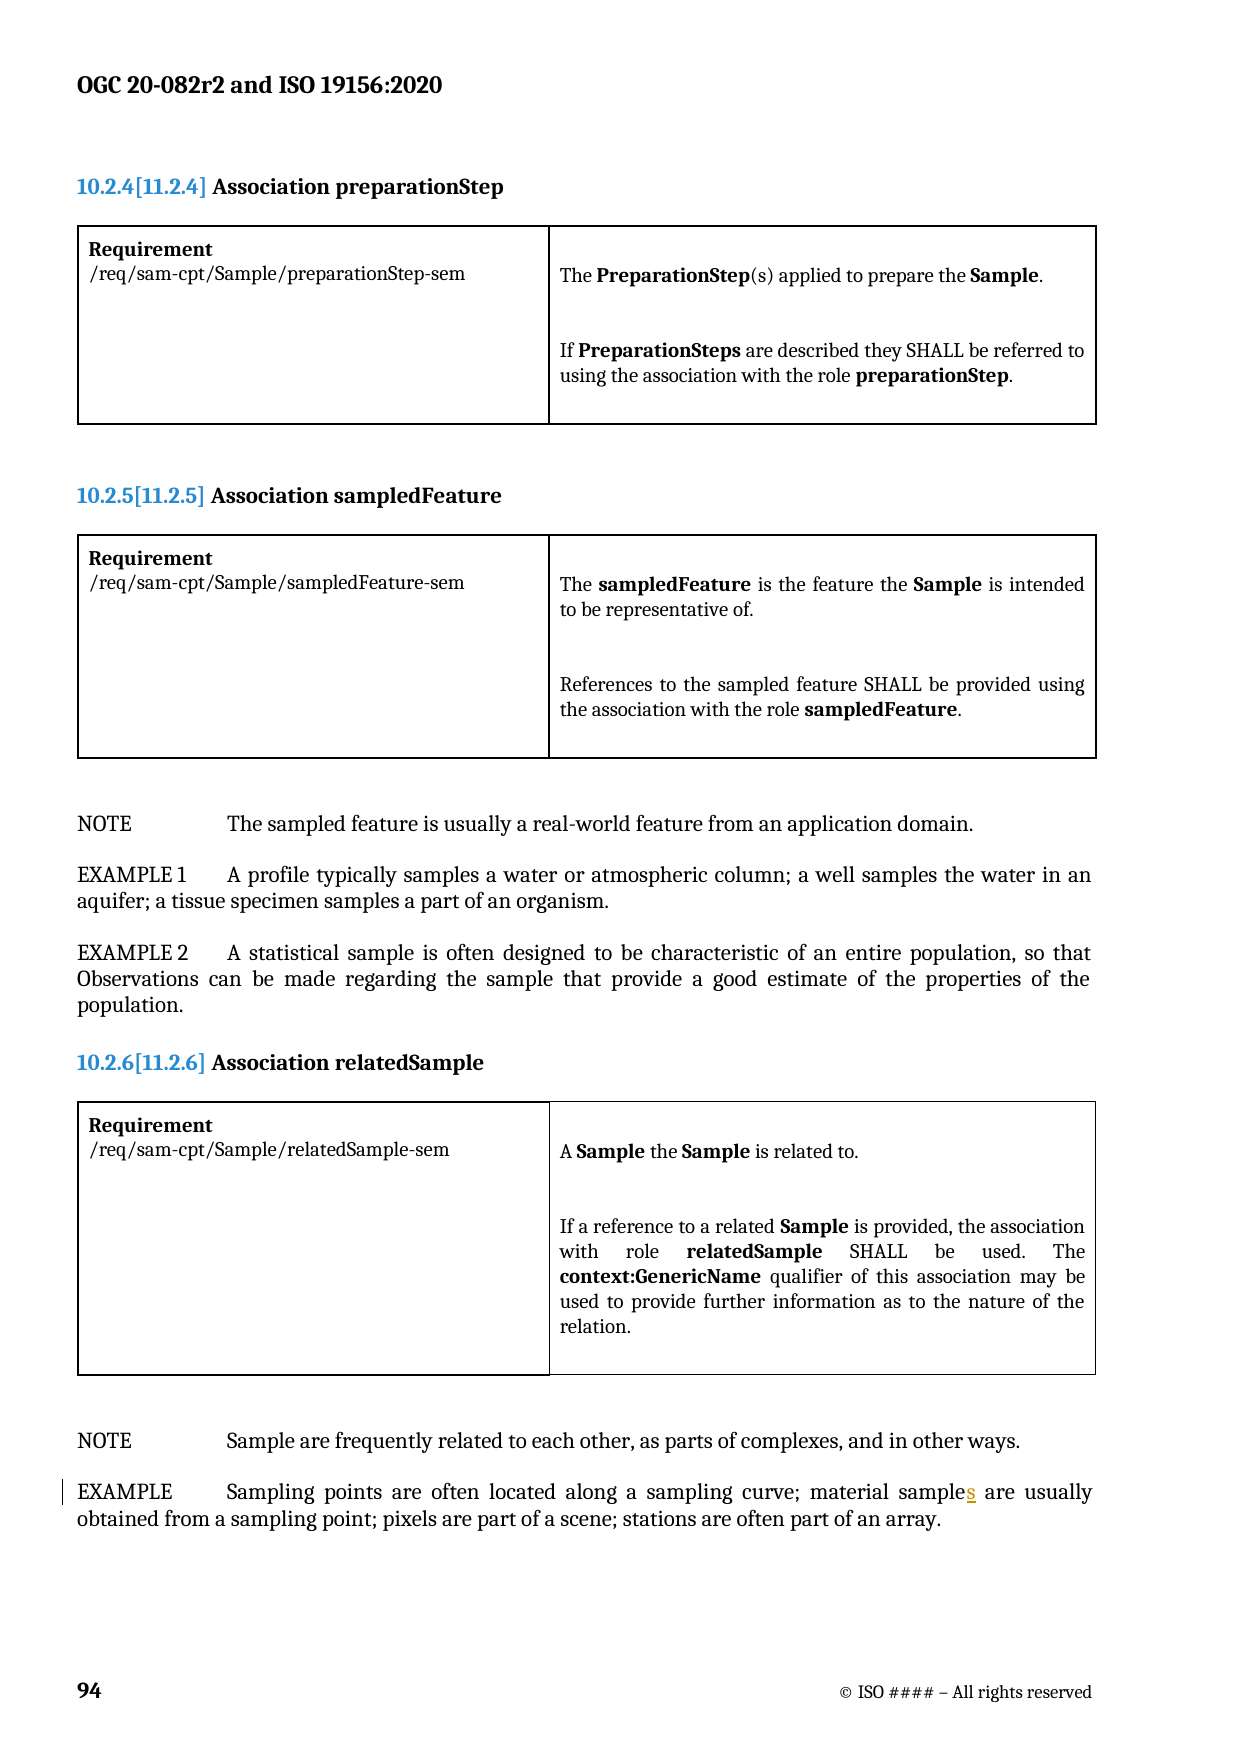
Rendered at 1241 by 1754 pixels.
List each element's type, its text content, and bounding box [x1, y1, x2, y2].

table_header Requirement /req/sam-cpt/Sample/preparationStep-sem [79, 227, 548, 423]
text NOTE Sample are frequently related to each other, as parts of complexes, and in other ways. [77, 1428, 1092, 1454]
text EXAMPLE Sampling points are often located along a sampling curve; material sample are usually obtained from a sampling point; pixels are part of a scene; stations are often part of an array. [77, 1479, 1092, 1532]
table_header The PreparationStep(s) applied to prepare the Sample. If PreparationSteps are described they SHALL be referred to using the association with the role preparationStep. [550, 227, 1095, 423]
subtitle Association relatedSample [77, 1050, 1092, 1076]
text EXAMPLE 1 A profile typically samples a water or atmospheric column; a well samples the water in an aquifer; a tissue specimen samples a part of an organism. [77, 862, 1092, 914]
text EXAMPLE 2 A statistical sample is often designed to be characteristic of an entire population, so that Observations can be made regarding the sample that provide a good estimate of the properties of the population. [77, 939, 1092, 1019]
table_header The sampledFeature is the feature the Sample is intended to be representative of. References to the sampled feature SHALL be provided using the association with the role sampledFeature. [550, 536, 1095, 757]
subtitle Association sampledFeature [77, 483, 1092, 509]
table_header A Sample the Sample is related to. If a reference to a related Sample is provided, the association with role relatedSample SHALL be used. The context:GenericName qualifier of this association may be used to provide further information as to the nature of the relation. [550, 1102, 1095, 1374]
subtitle Association preparationStep [77, 174, 1092, 200]
table_header Requirement /req/sam-cpt/Sample/relatedSample-sem [79, 1103, 549, 1374]
table_header Requirement /req/sam-cpt/Sample/sampledFeature-sem [79, 536, 548, 757]
text NOTE The sampled feature is usually a real-world feature from an application domain. [77, 811, 1092, 837]
